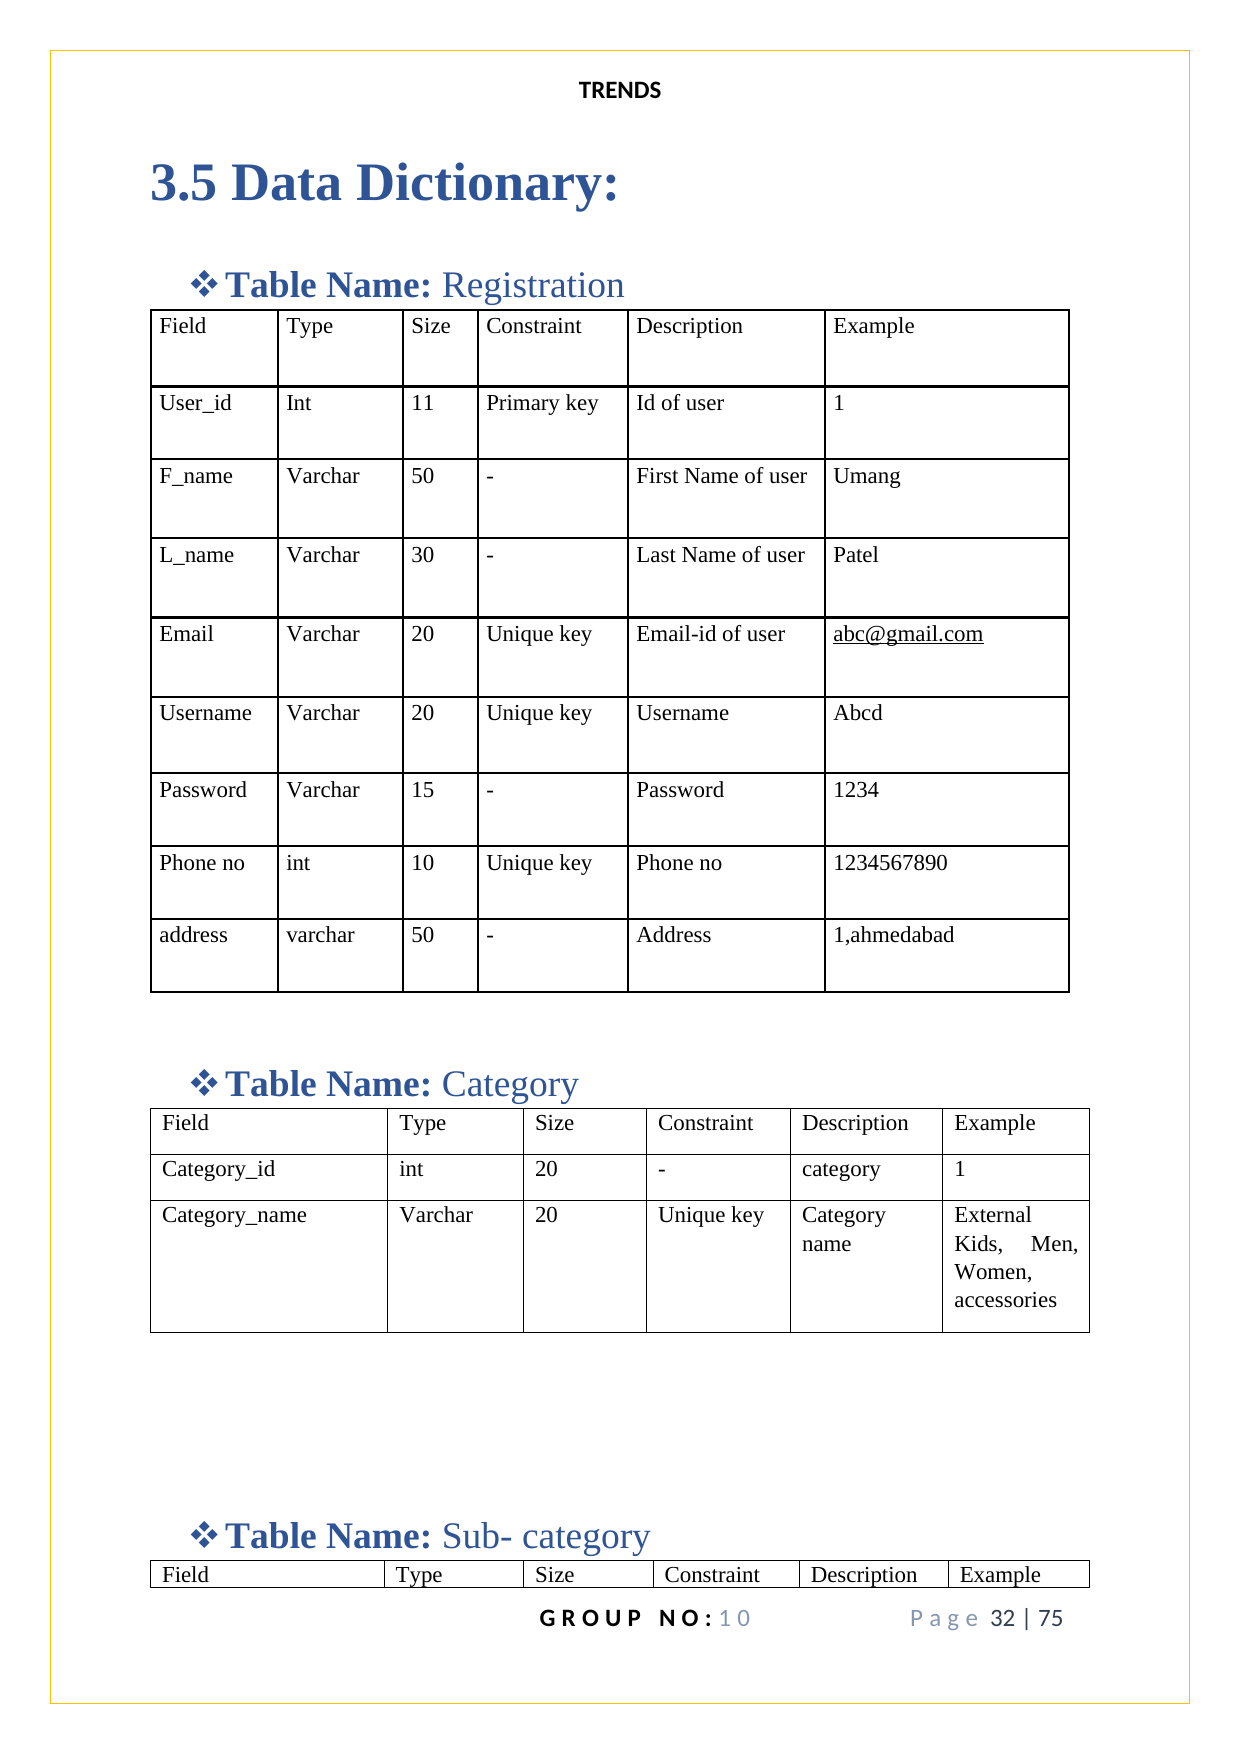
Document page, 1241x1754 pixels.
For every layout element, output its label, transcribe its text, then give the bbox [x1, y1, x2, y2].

subtitle Table Name: Category [187, 1061, 1090, 1104]
table_cell 20 [404, 698, 477, 772]
table_header Description [800, 1561, 948, 1587]
table_cell 20 [524, 1155, 646, 1200]
table_cell 10 [404, 847, 477, 918]
table_header Example [826, 311, 1068, 385]
table_cell Varchar [279, 774, 402, 845]
table_cell 1,ahmedabad [826, 920, 1068, 991]
table_cell 50 [404, 920, 477, 991]
table_cell category [791, 1155, 942, 1200]
table_header Type [385, 1561, 523, 1587]
table_header Field [152, 311, 277, 385]
table_cell - [647, 1155, 790, 1200]
table_cell Varchar [279, 698, 402, 772]
table_header Description [629, 311, 824, 385]
table_cell L_name [152, 539, 277, 616]
table_cell - [479, 460, 627, 537]
table_cell Category name [791, 1201, 942, 1332]
table_cell - [479, 920, 627, 991]
table_header Constraint [647, 1109, 790, 1154]
table_cell Unique key [479, 847, 627, 918]
table_cell - [479, 539, 627, 616]
table_cell Patel [826, 539, 1068, 616]
table_cell Unique key [479, 619, 627, 696]
table_header Type [388, 1109, 523, 1154]
table_cell First Name of user [629, 460, 824, 537]
table_cell 50 [404, 460, 477, 537]
table_header Size [524, 1109, 646, 1154]
table_cell Varchar [388, 1201, 523, 1332]
table_cell User_id [152, 388, 277, 458]
table_header Constraint [654, 1561, 799, 1587]
table_cell Phone no [152, 847, 277, 918]
table_cell Varchar [279, 460, 402, 537]
table_cell 30 [404, 539, 477, 616]
table_cell Varchar [279, 539, 402, 616]
table_cell Varchar [279, 619, 402, 696]
subtitle Table Name: Sub- category [187, 1513, 1090, 1556]
table_cell Password [152, 774, 277, 845]
table_cell 1 [826, 388, 1068, 458]
table_cell Primary key [479, 388, 627, 458]
table_cell 11 [404, 388, 477, 458]
table_cell varchar [279, 920, 402, 991]
table_cell abc@gmail.com [826, 619, 1068, 696]
table_header Example [943, 1109, 1089, 1154]
table_cell Password [629, 774, 824, 845]
table_cell Phone no [629, 847, 824, 918]
table_cell Id of user [629, 388, 824, 458]
table_cell Category_id [151, 1155, 387, 1200]
table_header Example [949, 1561, 1089, 1587]
table_cell Category_name [151, 1201, 387, 1332]
table_cell F_name [152, 460, 277, 537]
table_cell Unique key [647, 1201, 790, 1332]
table_header Description [791, 1109, 942, 1154]
table_cell Address [629, 920, 824, 991]
table_cell Username [629, 698, 824, 772]
table_cell 1 [943, 1155, 1089, 1200]
table_cell Umang [826, 460, 1068, 537]
table_cell - [479, 774, 627, 845]
table_cell Username [152, 698, 277, 772]
table_header Field [151, 1561, 384, 1587]
table_cell int [279, 847, 402, 918]
table_cell Int [279, 388, 402, 458]
table_cell int [388, 1155, 523, 1200]
table_cell 1234567890 [826, 847, 1068, 918]
table_header Type [279, 311, 402, 385]
table_cell Last Name of user [629, 539, 824, 616]
table_cell 15 [404, 774, 477, 845]
table_header Size [404, 311, 477, 385]
table_cell 20 [524, 1201, 646, 1332]
table_header Constraint [479, 311, 627, 385]
table_cell 1234 [826, 774, 1068, 845]
table_cell Email [152, 619, 277, 696]
table_cell Abcd [826, 698, 1068, 772]
table_cell External Kids, Men, Women, accessories [943, 1201, 1089, 1332]
table_cell Unique key [479, 698, 627, 772]
table_header Field [151, 1109, 387, 1154]
table_header Size [524, 1561, 653, 1587]
table_cell Email-id of user [629, 619, 824, 696]
table_cell 20 [404, 619, 477, 696]
table_cell address [152, 920, 277, 991]
subtitle 3.5 Data Dictionary: [150, 150, 1090, 212]
subtitle Table Name: Registration [187, 262, 1090, 305]
